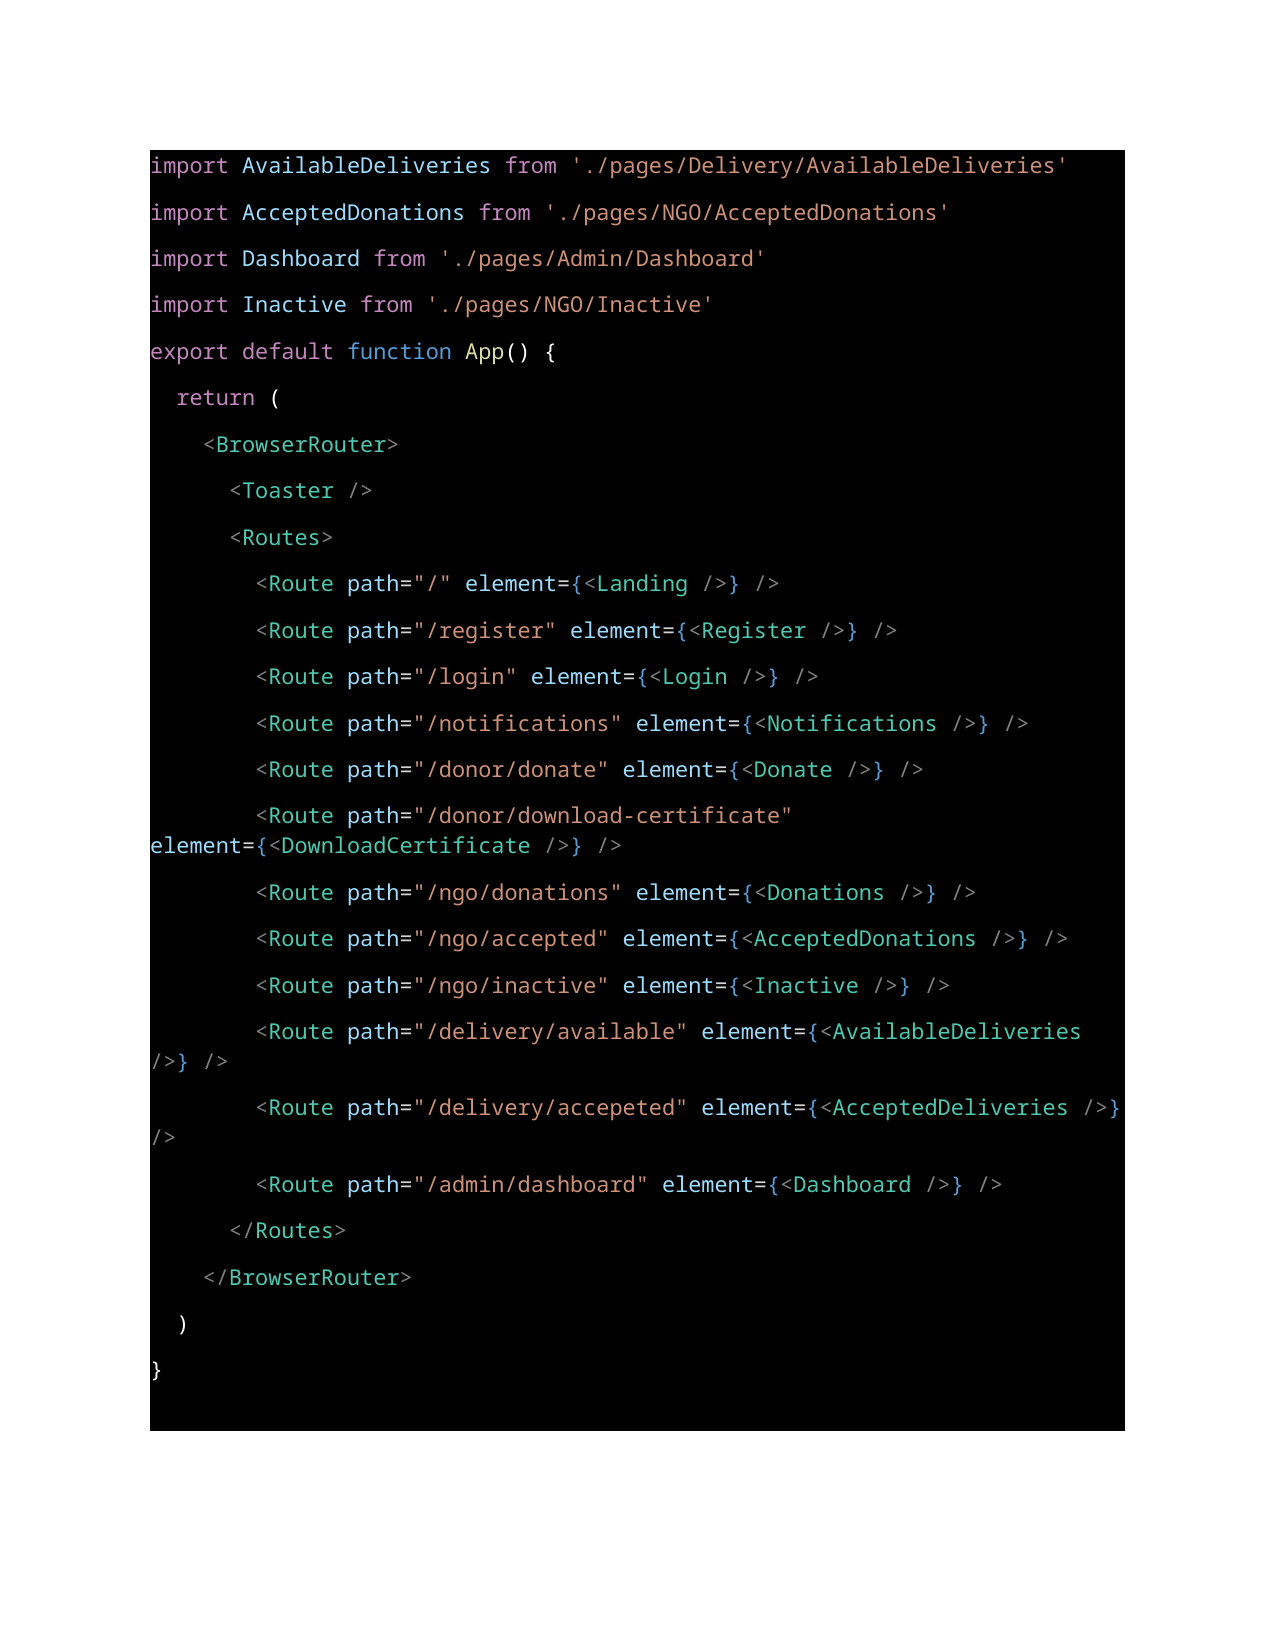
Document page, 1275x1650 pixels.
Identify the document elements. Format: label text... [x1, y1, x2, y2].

text <Route path="/ngo/donations" element={<Donations />} /> [150, 877, 1125, 906]
text ) [150, 1308, 1125, 1338]
text <Toaster /> [150, 475, 1125, 505]
text <Route path="/login" element={<Login />} /> [150, 661, 1125, 691]
text <Route path="/" element={<Landing />} /> [150, 568, 1125, 598]
text export default function App() { [150, 336, 1125, 366]
text return ( [150, 382, 1125, 412]
text <Route path="/register" element={<Register />} /> [150, 614, 1125, 644]
text import AvailableDeliveries from './pages/Delivery/AvailableDeliveries' [150, 150, 1125, 180]
text <Route path="/notifications" element={<Notifications />} /> [150, 707, 1125, 737]
text </BrowserRouter> [150, 1261, 1125, 1291]
text <Route path="/delivery/available" element={<AvailableDeliveries />} /> [150, 1016, 1125, 1076]
text <Route path="/donor/donate" element={<Donate />} /> [150, 754, 1125, 784]
text </Routes> [150, 1215, 1125, 1245]
text <Route path="/ngo/accepted" element={<AcceptedDonations />} /> [150, 923, 1125, 953]
text } [150, 1354, 1125, 1384]
text <Route path="/admin/dashboard" element={<Dashboard />} /> [150, 1168, 1125, 1198]
text <BrowserRouter> [150, 429, 1125, 458]
text import Inactive from './pages/NGO/Inactive' [150, 289, 1125, 319]
text <Routes> [150, 522, 1125, 551]
text import Dashboard from './pages/Admin/Dashboard' [150, 243, 1125, 273]
text <Route path="/delivery/accepeted" element={<AcceptedDeliveries />} /> [150, 1092, 1125, 1152]
text <Route path="/donor/download-certificate" element={<DownloadCertificate />} /> [150, 800, 1125, 860]
text <Route path="/ngo/inactive" element={<Inactive />} /> [150, 969, 1125, 999]
text import AcceptedDonations from './pages/NGO/AcceptedDonations' [150, 196, 1125, 226]
